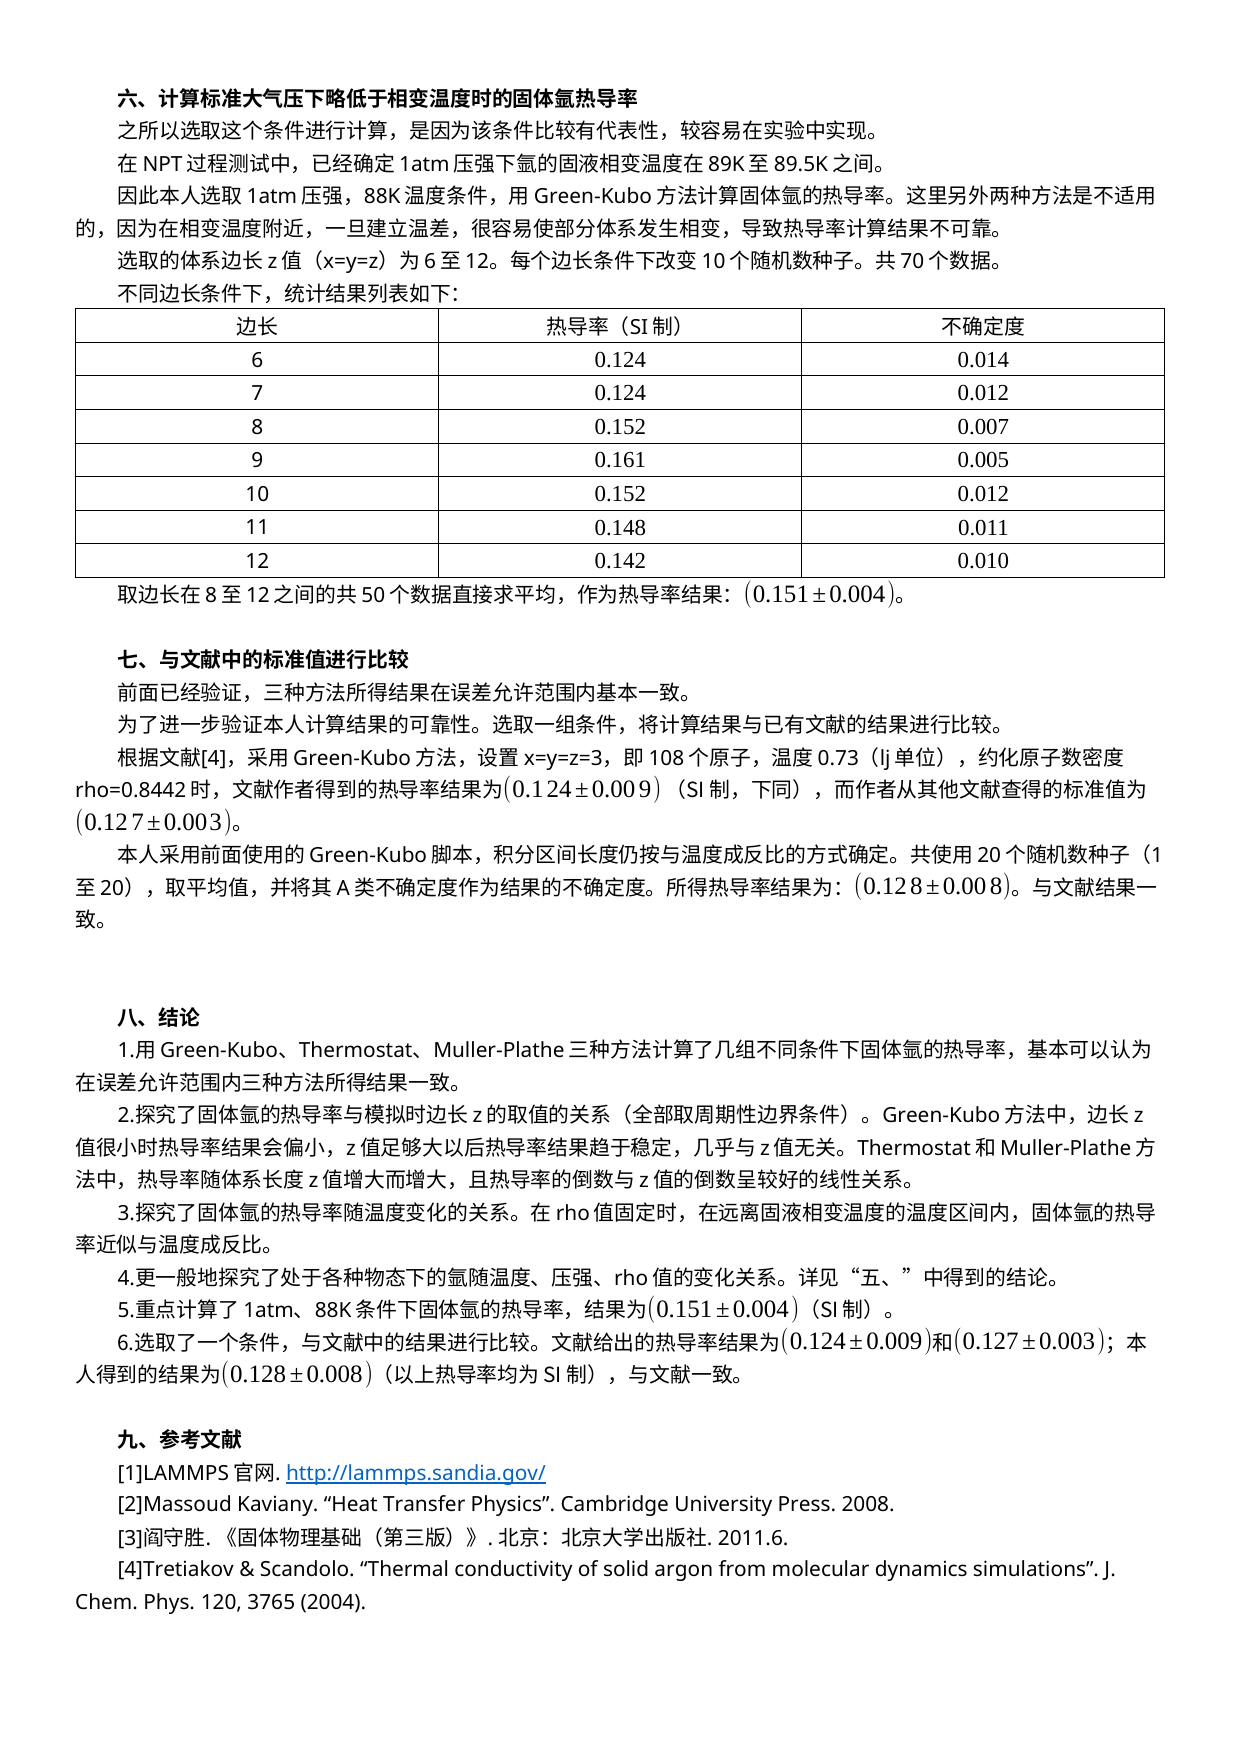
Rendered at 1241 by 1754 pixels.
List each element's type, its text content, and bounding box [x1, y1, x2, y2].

table_cell 0.152 [439, 410, 801, 442]
table_cell 0.012 [802, 376, 1164, 409]
table_cell 12 [76, 544, 438, 577]
text [2]Massoud Kaviany. “Heat Transfer Physics”. Cambridge University Press. 2008. [75, 1488, 1165, 1520]
table_cell 0.007 [802, 410, 1164, 442]
text 在NPT过程测试中，已经确定1atm压强下氩的固液相变温度在89K至89.5K之间。 [75, 146, 1165, 178]
text 本人采用前面使用的Green-Kubo脚本，积分区间长度仍按与温度成反比的方式确定。共使用20个随机数种子（1至20），取平均值，并将其A类不确定度作为结果的不确定度。所得热导率结果为：。与文献结果一致。 [75, 838, 1165, 935]
text 不同边长条件下，统计结果列表如下： [75, 276, 1165, 308]
text 选取的体系边长z值（x=y=z）为6至12。每个边长条件下改变10个随机数种子。共70个数据。 [75, 243, 1165, 276]
table_cell 0.014 [802, 343, 1164, 375]
text 因此本人选取1atm压强，88K温度条件，用Green-Kubo方法计算固体氩的热导率。这里另外两种方法是不适用的，因为在相变温度附近，一旦建立温差，很容易使部分体系发生相变，导致热导率计算结果不可靠。 [75, 178, 1165, 243]
table_cell 10 [76, 477, 438, 509]
text 根据文献[4]，采用Green-Kubo方法，设置x=y=z=3，即108个原子，温度0.73（lj单位），约化原子数密度rho=0.8442时，文献作者得到的热导率结果为 （SI制，下同），而作者从其他文献查得的标准值为。 [75, 740, 1165, 838]
table_cell 0.005 [802, 444, 1164, 476]
text [4]Tretiakov & Scandolo. “Thermal conductivity of solid argon from molecular dynamics simulations”. J. Chem. Phys. 120, 3765 (2004). [75, 1553, 1165, 1618]
table_cell 8 [76, 410, 438, 442]
table_cell 0.010 [802, 544, 1164, 577]
table_cell 0.124 [439, 376, 801, 409]
table_cell 11 [76, 511, 438, 543]
table_cell 9 [76, 444, 438, 476]
table_cell 0.012 [802, 477, 1164, 509]
text 前面已经验证，三种方法所得结果在误差允许范围内基本一致。 [75, 675, 1165, 708]
text 九、参考文献 [75, 1423, 1165, 1455]
text 6.选取了一个条件，与文献中的结果进行比较。文献给出的热导率结果为和；本人得到的结果为（以上热导率均为SI制），与文献一致。 [75, 1325, 1165, 1390]
text 之所以选取这个条件进行计算，是因为该条件比较有代表性，较容易在实验中实现。 [75, 113, 1165, 146]
table_header 不确定度 [802, 309, 1164, 342]
text 六、计算标准大气压下略低于相变温度时的固体氩热导率 [75, 81, 1165, 113]
text 1.用Green-Kubo、Thermostat、Muller-Plathe三种方法计算了几组不同条件下固体氩的热导率，基本可以认为在误差允许范围内三种方法所得结果一致。 [75, 1033, 1165, 1098]
table_cell 0.148 [439, 511, 801, 543]
table_cell 0.142 [439, 544, 801, 577]
text 取边长在8至12之间的共50个数据直接求平均，作为热导率结果：。 [75, 578, 1165, 610]
text 八、结论 [75, 1000, 1165, 1033]
table_cell 0.161 [439, 444, 801, 476]
text [1]LAMMPS官网. http://lammps.sandia.gov/ [75, 1455, 1165, 1488]
text 5.重点计算了1atm、88K条件下固体氩的热导率，结果为（SI制）。 [75, 1293, 1165, 1325]
text 七、与文献中的标准值进行比较 [75, 643, 1165, 675]
text 为了进一步验证本人计算结果的可靠性。选取一组条件，将计算结果与已有文献的结果进行比较。 [75, 708, 1165, 740]
table_header 热导率（SI制） [439, 309, 801, 342]
text [3]阎守胜. 《固体物理基础（第三版）》. 北京：北京大学出版社. 2011.6. [75, 1520, 1165, 1553]
table_cell 0.124 [439, 343, 801, 375]
table_header 边长 [76, 309, 438, 342]
table_cell 7 [76, 376, 438, 409]
table_cell 0.152 [439, 477, 801, 509]
text 4.更一般地探究了处于各种物态下的氩随温度、压强、rho值的变化关系。详见“五、”中得到的结论。 [75, 1260, 1165, 1293]
table_cell 0.011 [802, 511, 1164, 543]
table_cell 6 [76, 343, 438, 375]
text 2.探究了固体氩的热导率与模拟时边长z的取值的关系（全部取周期性边界条件）。Green-Kubo方法中，边长z值很小时热导率结果会偏小，z值足够大以后热导率结果趋于稳定，几乎与z值无关。Thermostat和Muller-Plathe方法中，热导率随体系长度z值增大而增大，且热导率的倒数与z值的倒数呈较好的线性关系。 [75, 1098, 1165, 1195]
text 3.探究了固体氩的热导率随温度变化的关系。在rho值固定时，在远离固液相变温度的温度区间内，固体氩的热导率近似与温度成反比。 [75, 1195, 1165, 1260]
